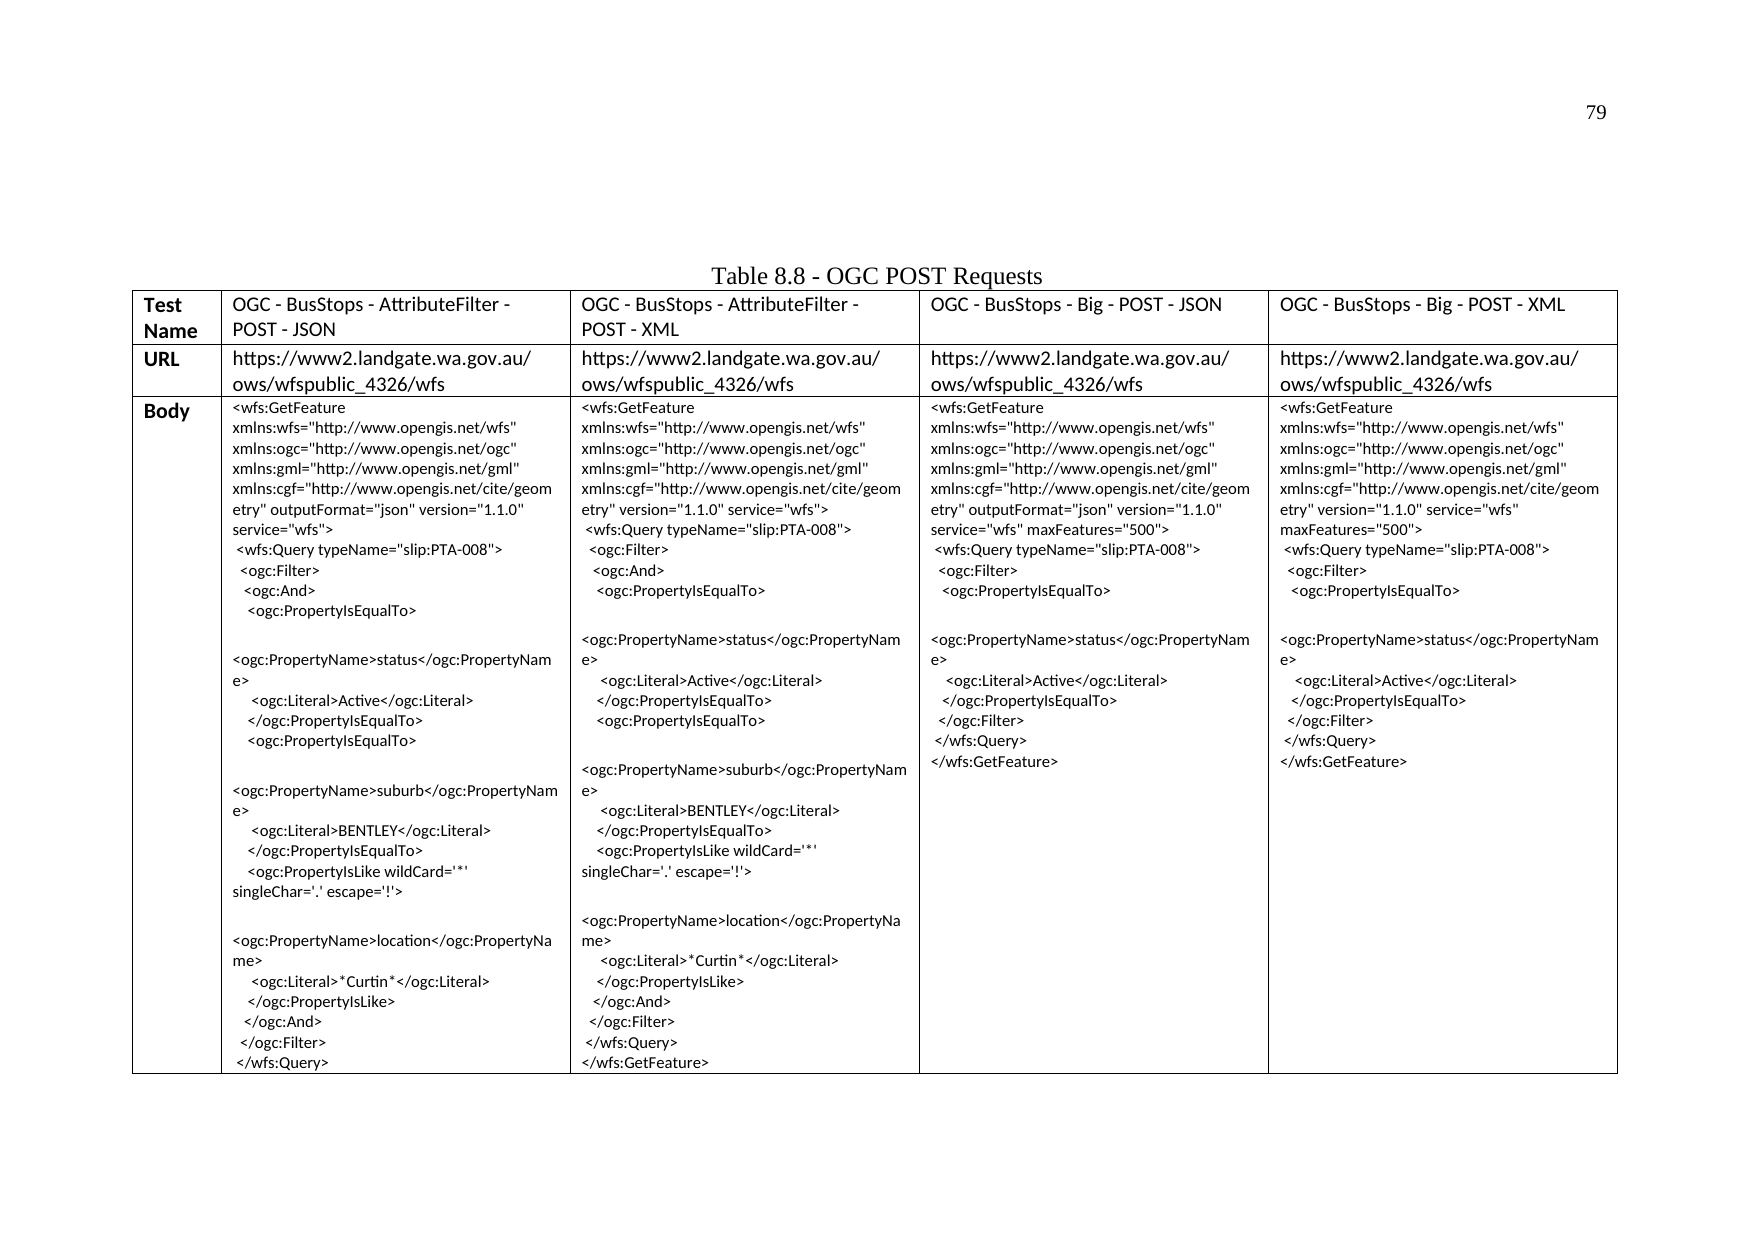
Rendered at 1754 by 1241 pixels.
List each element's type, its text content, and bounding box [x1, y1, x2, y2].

table_cell URL [133, 345, 221, 396]
table_header Test Name [133, 291, 221, 344]
table_cell https://www2.landgate.wa.gov.au/ows/wfspublic_4326/wfs [1269, 345, 1617, 396]
table_cell Body [133, 397, 221, 1073]
table_cell https://www2.landgate.wa.gov.au/ows/wfspublic_4326/wfs [920, 345, 1268, 396]
table_cell https://www2.landgate.wa.gov.au/ows/wfspublic_4326/wfs [571, 345, 919, 396]
table_header OGC - BusStops - AttributeFilter - POST - XML [571, 291, 919, 344]
table_header OGC - BusStops - Big - POST - XML [1269, 291, 1617, 344]
table_cell https://www2.landgate.wa.gov.au/ows/wfspublic_4326/wfs [222, 345, 570, 396]
table_header OGC - BusStops - Big - POST - JSON [920, 291, 1268, 344]
table_header OGC - BusStops - AttributeFilter - POST - JSON [222, 291, 570, 344]
